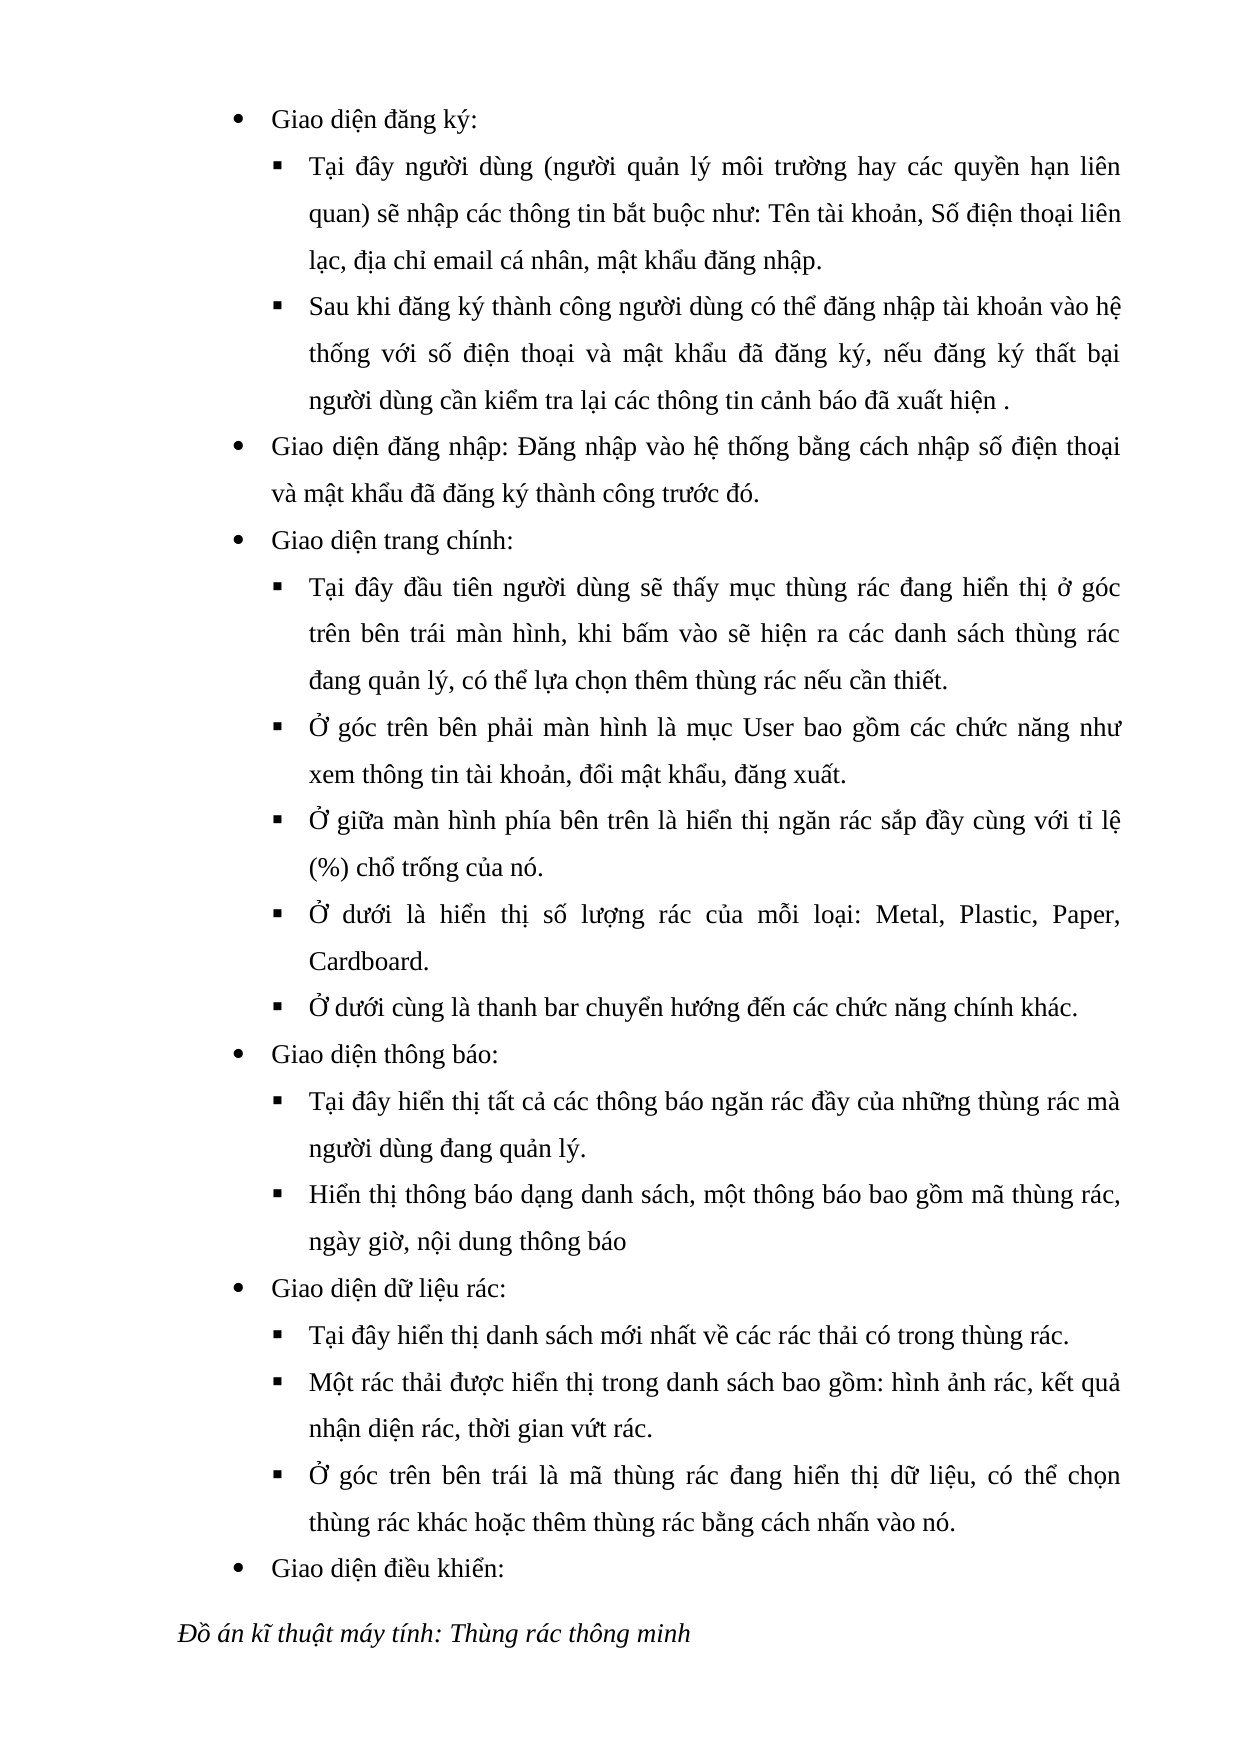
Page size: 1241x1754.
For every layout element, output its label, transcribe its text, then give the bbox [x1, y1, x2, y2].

list Sau khi đăng ký thành công người dùng có thể đăng nhập tài khoản vào hệ thống với số điện thoại và mật khẩu đã đăng ký, nếu đăng ký thất bại người dùng cần kiểm tra lại các thông tin cảnh báo đã xuất hiện . [271, 290, 1122, 415]
list Giao diện điều khiển: [233, 1552, 1122, 1584]
list Tại đây người dùng (người quản lý môi trường hay các quyền hạn liên quan) sẽ nhập các thông tin bắt buộc như: Tên tài khoản, Số điện thoại liên lạc, địa chỉ email cá nhân, mật khẩu đăng nhập. [271, 150, 1122, 275]
list Tại đây đầu tiên người dùng sẽ thấy mục thùng rác đang hiển thị ở góc trên bên trái màn hình, khi bấm vào sẽ hiện ra các danh sách thùng rác đang quản lý, có thể lựa chọn thêm thùng rác nếu cần thiết. [271, 571, 1122, 695]
list Giao diện thông báo: [233, 1038, 1122, 1069]
list Tại đây hiển thị danh sách mới nhất về các rác thải có trong thùng rác. [271, 1319, 1122, 1350]
list Ở dưới là hiển thị số lượng rác của mỗi loại: Metal, Plastic, Paper, Cardboard. [271, 898, 1122, 976]
list Ở dưới cùng là thanh bar chuyển hướng đến các chức năng chính khác. [271, 991, 1122, 1022]
list Ở giữa màn hình phía bên trên là hiển thị ngăn rác sắp đầy cùng với tỉ lệ (%) chổ trống của nó. [271, 804, 1122, 882]
list Giao diện đăng nhập: Đăng nhập vào hệ thống bằng cách nhập số điện thoại và mật khẩu đã đăng ký thành công trước đó. [233, 431, 1122, 508]
list Ở góc trên bên phải màn hình là mục User bao gồm các chức năng như xem thông tin tài khoản, đổi mật khẩu, đăng xuất. [271, 711, 1122, 789]
list Giao diện dữ liệu rác: [233, 1272, 1122, 1303]
list Tại đây hiển thị tất cả các thông báo ngăn rác đầy của những thùng rác mà người dùng đang quản lý. [271, 1085, 1122, 1163]
list Ở góc trên bên trái là mã thùng rác đang hiển thị dữ liệu, có thể chọn thùng rác khác hoặc thêm thùng rác bằng cách nhấn vào nó. [271, 1459, 1122, 1537]
list Giao diện đăng ký: [233, 103, 1122, 135]
list Giao diện trang chính: [233, 524, 1122, 555]
list Hiển thị thông báo dạng danh sách, một thông báo bao gồm mã thùng rác, ngày giờ, nội dung thông báo [271, 1178, 1122, 1256]
list Một rác thải được hiển thị trong danh sách bao gồm: hình ảnh rác, kết quả nhận diện rác, thời gian vứt rác. [271, 1366, 1122, 1443]
